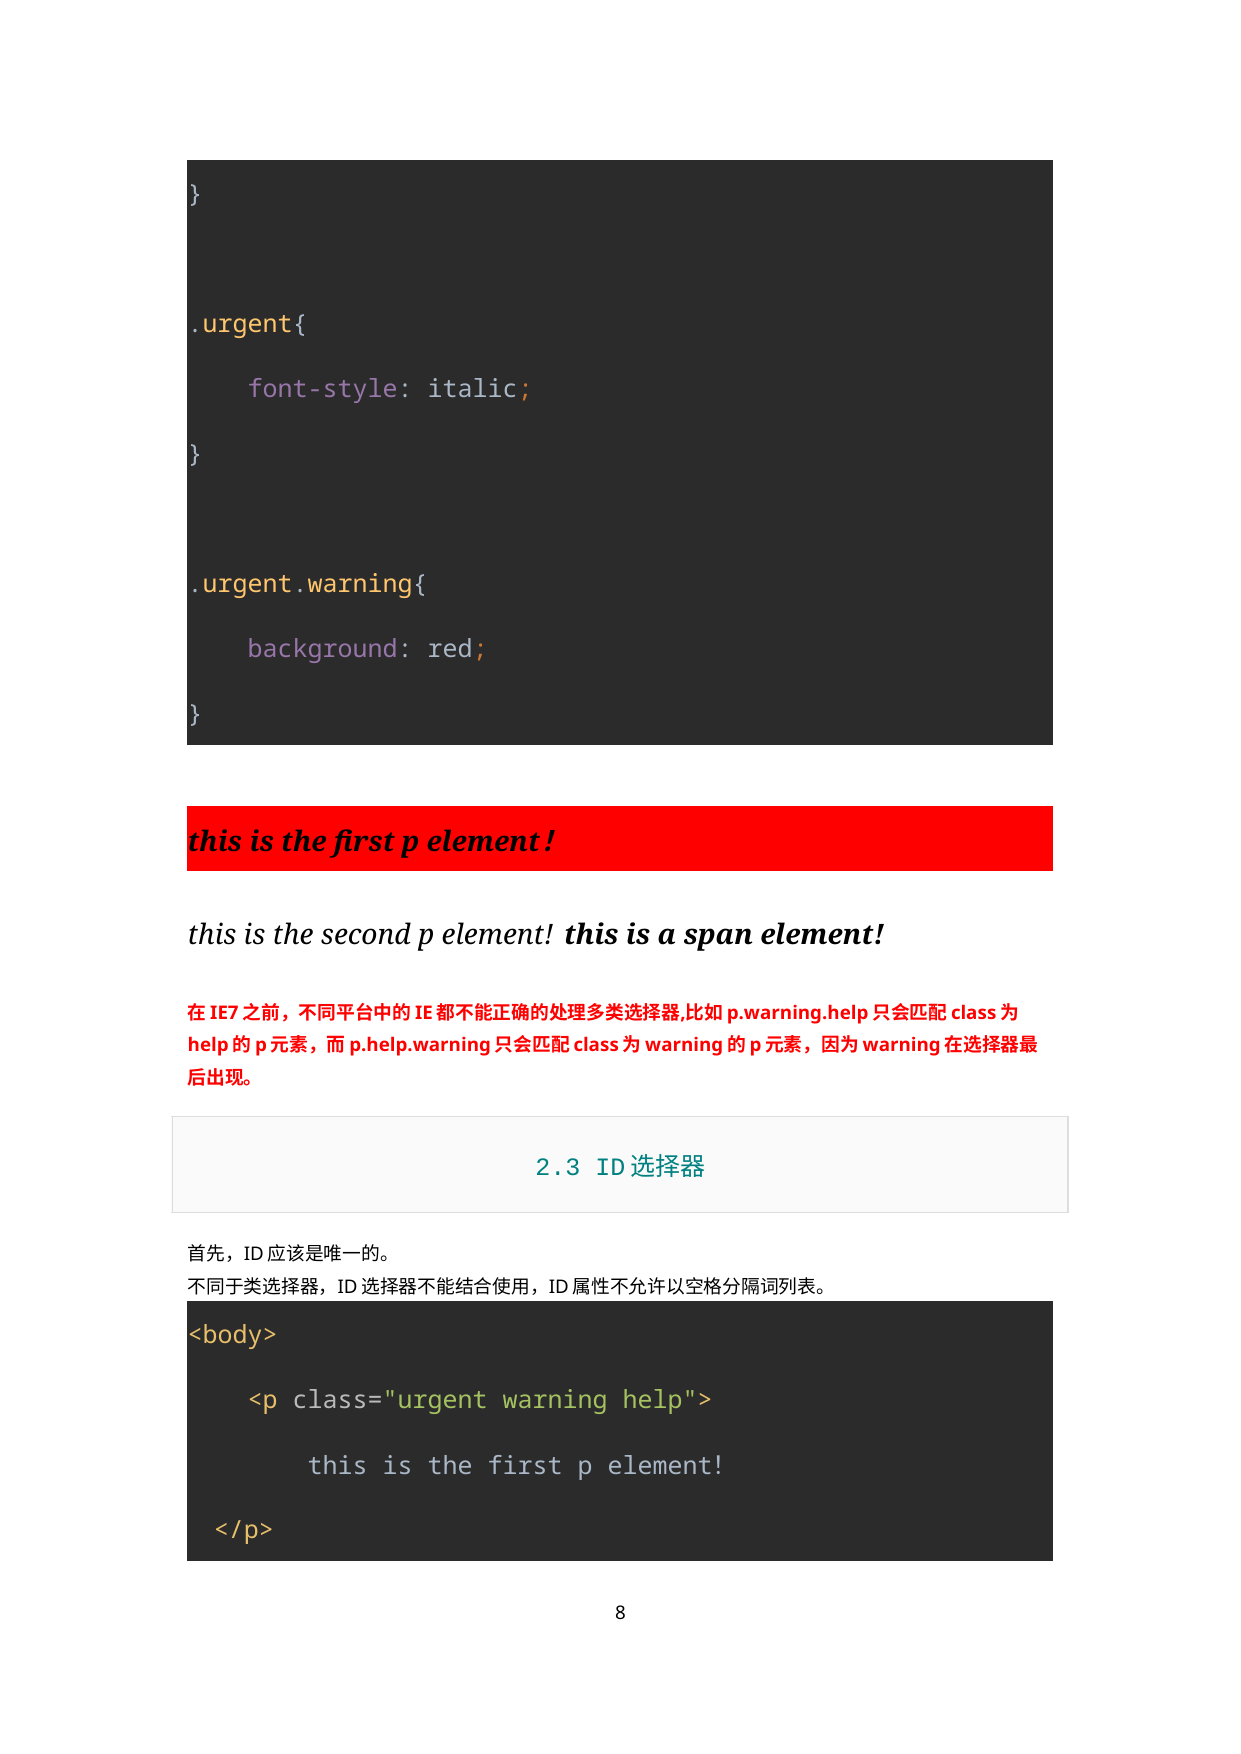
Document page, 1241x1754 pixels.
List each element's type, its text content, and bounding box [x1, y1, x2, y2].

text 不同于类选择器，ID选择器不能结合使用，ID属性不允许以空格分隔词列表。 [187, 1269, 1053, 1301]
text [187, 160, 1053, 745]
text this is the first p element！ [187, 806, 1053, 871]
text 在IE7之前，不同平台中的IE都不能正确的处理多类选择器,比如p.warning.help只会匹配class为help的p元素，而p.help.warning只会匹配class为warning的p元素，因为warning在选择器最后出现。 [187, 995, 1053, 1092]
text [187, 1301, 1053, 1561]
text this is the second p element! this is a span element! [187, 901, 1053, 966]
text 首先，ID应该是唯一的。 [187, 1236, 1053, 1269]
subtitle 2.3 ID选择器 [173, 1117, 1067, 1212]
